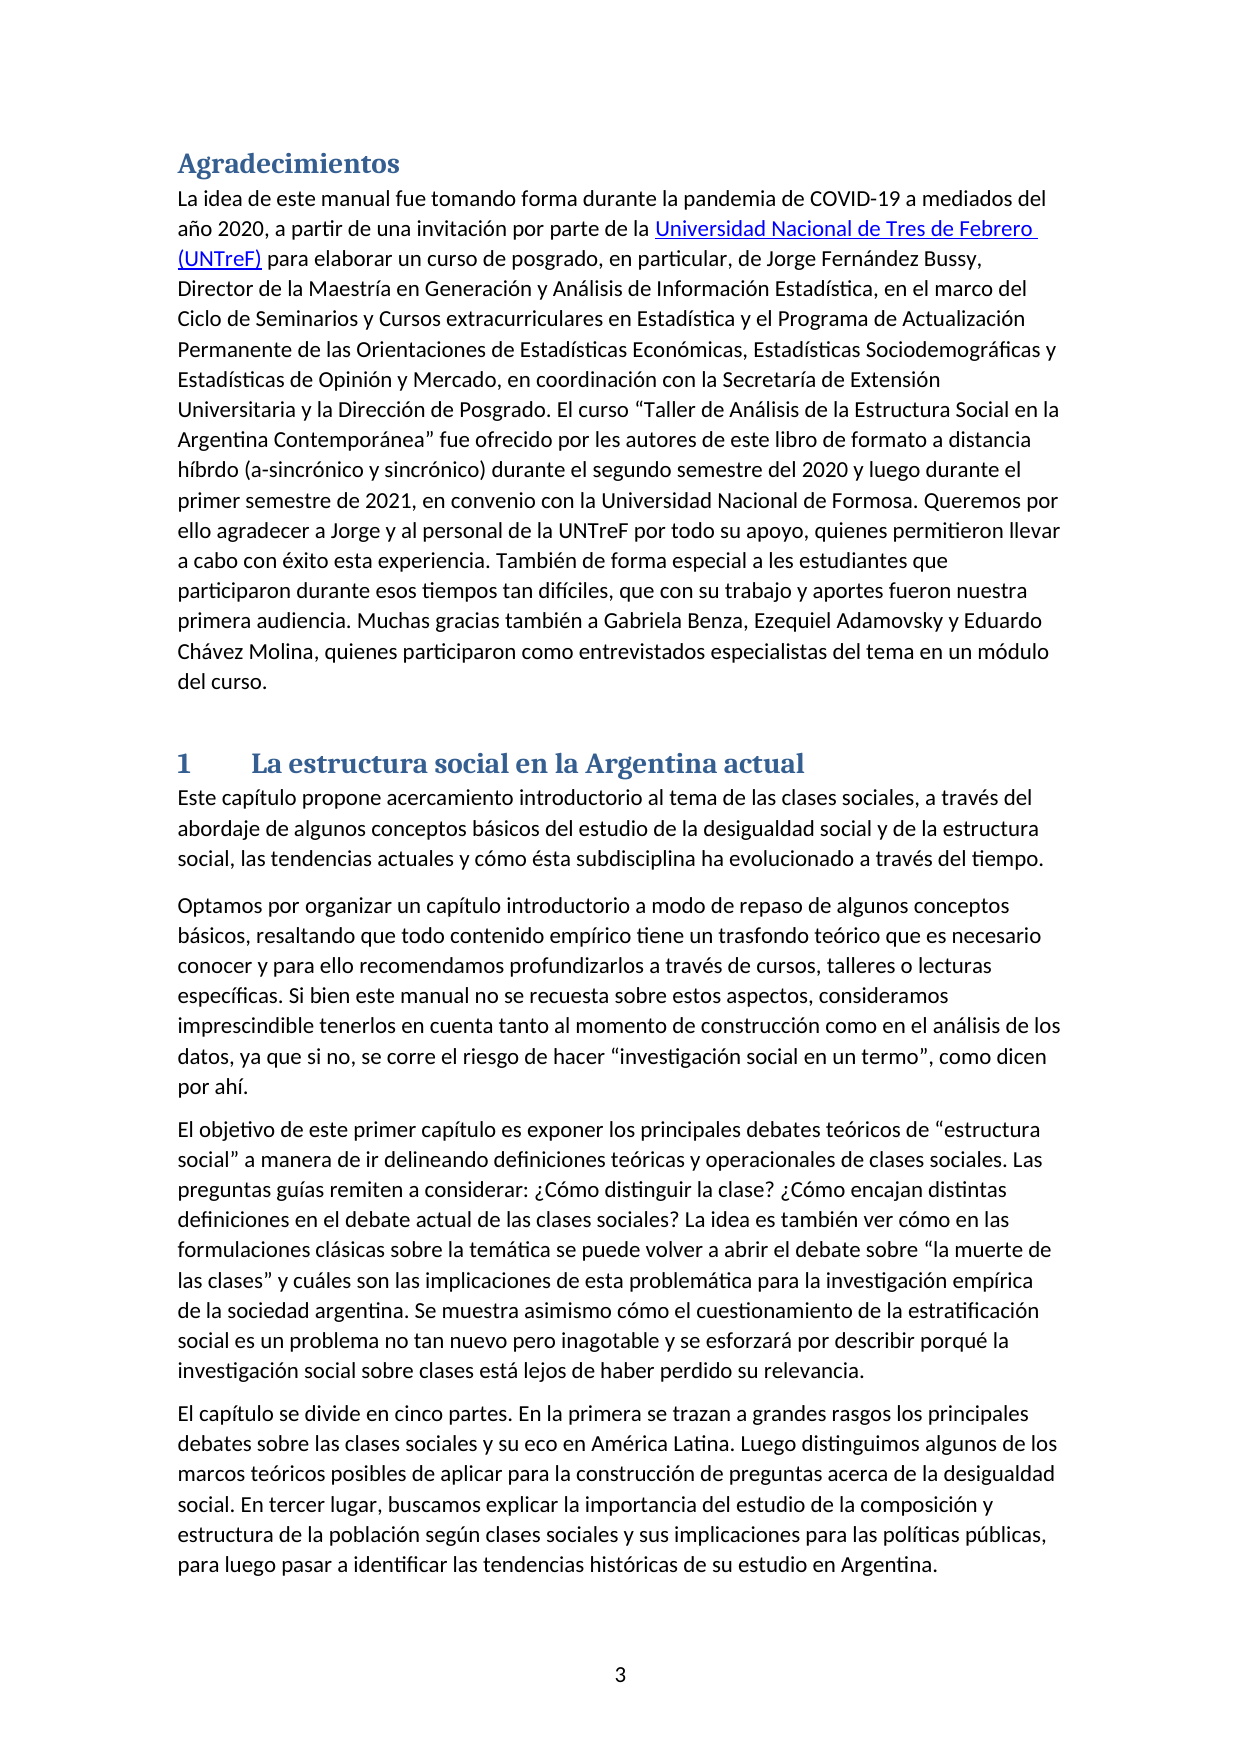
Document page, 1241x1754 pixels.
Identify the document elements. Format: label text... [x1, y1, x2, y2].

subtitle Agradecimientos [177, 148, 1063, 181]
subtitle 1 La estructura social en la Argentina actual [177, 747, 1063, 781]
text Optamos por organizar un capítulo introductorio a modo de repaso de algunos conceptos básicos, resaltando que todo contenido empírico tiene un trasfondo teórico que es necesario conocer y para ello recomendamos profundizarlos a través de cursos, talleres o lecturas específicas. Si bien este manual no se recuesta sobre estos aspectos, consideramos imprescindible tenerlos en cuenta tanto al momento de construcción como en el análisis de los datos, ya que si no, se corre el riesgo de hacer “investigación social en un termo”, como dicen por ahí. [177, 891, 1063, 1100]
text El capítulo se divide en cinco partes. En la primera se trazan a grandes rasgos los principales debates sobre las clases sociales y su eco en América Latina. Luego distinguimos algunos de los marcos teóricos posibles de aplicar para la construcción de preguntas acerca de la desigualdad social. En tercer lugar, buscamos explicar la importancia del estudio de la composición y estructura de la población según clases sociales y sus implicaciones para las políticas públicas, para luego pasar a identificar las tendencias históricas de su estudio en Argentina. [177, 1399, 1063, 1578]
text El objetivo de este primer capítulo es exponer los principales debates teóricos de “estructura social” a manera de ir delineando definiciones teóricas y operacionales de clases sociales. Las preguntas guías remiten a considerar: ¿Cómo distinguir la clase? ¿Cómo encajan distintas definiciones en el debate actual de las clases sociales? La idea es también ver cómo en las formulaciones clásicas sobre la temática se puede volver a abrir el debate sobre “la muerte de las clases” y cuáles son las implicaciones de esta problemática para la investigación empírica de la sociedad argentina. Se muestra asimismo cómo el cuestionamiento de la estratificación social es un problema no tan nuevo pero inagotable y se esforzará por describir porqué la investigación social sobre clases está lejos de haber perdido su relevancia. [177, 1115, 1063, 1384]
